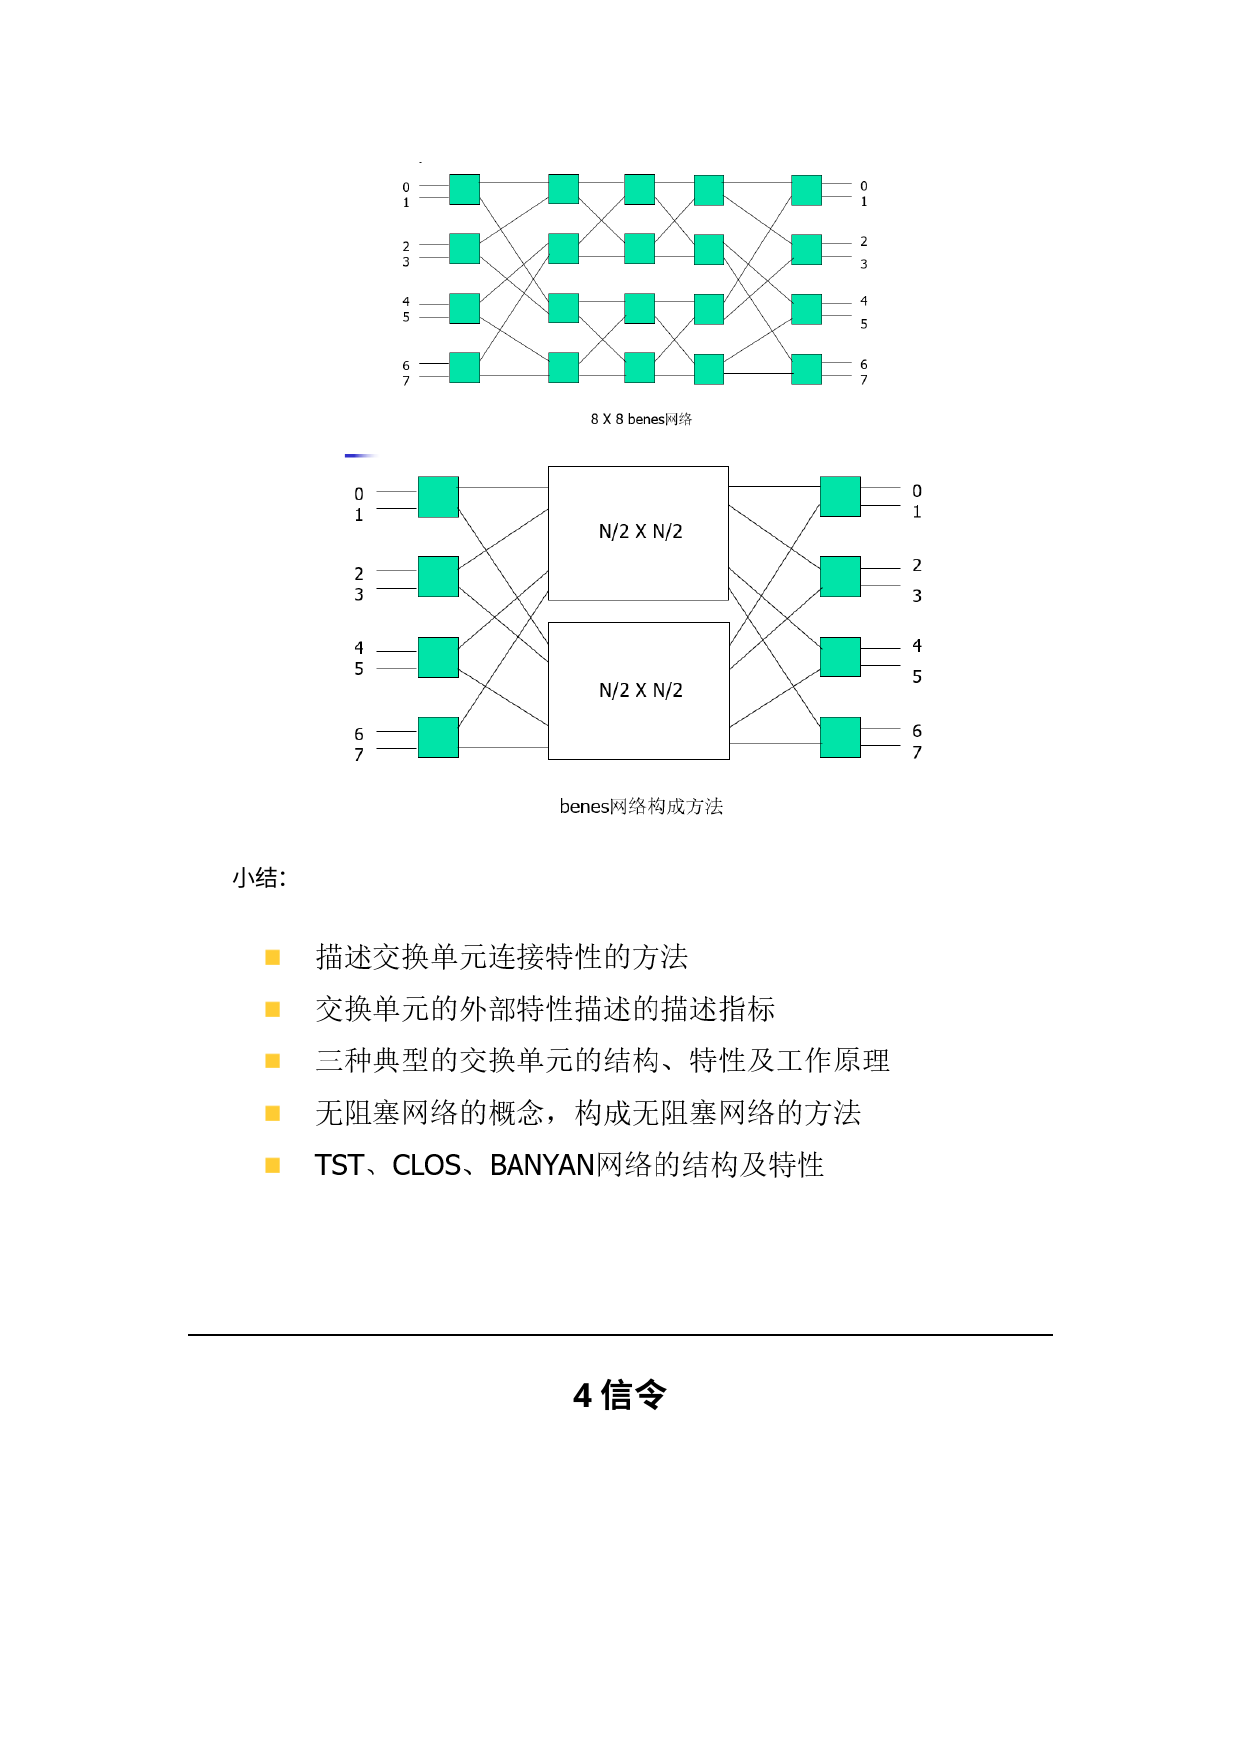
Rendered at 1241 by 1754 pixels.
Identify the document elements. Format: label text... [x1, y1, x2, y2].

picture [393, 162, 892, 431]
title 4 信令 [187, 1361, 1053, 1426]
text 小结： [187, 844, 1053, 909]
picture [344, 454, 940, 830]
picture [231, 909, 940, 1212]
